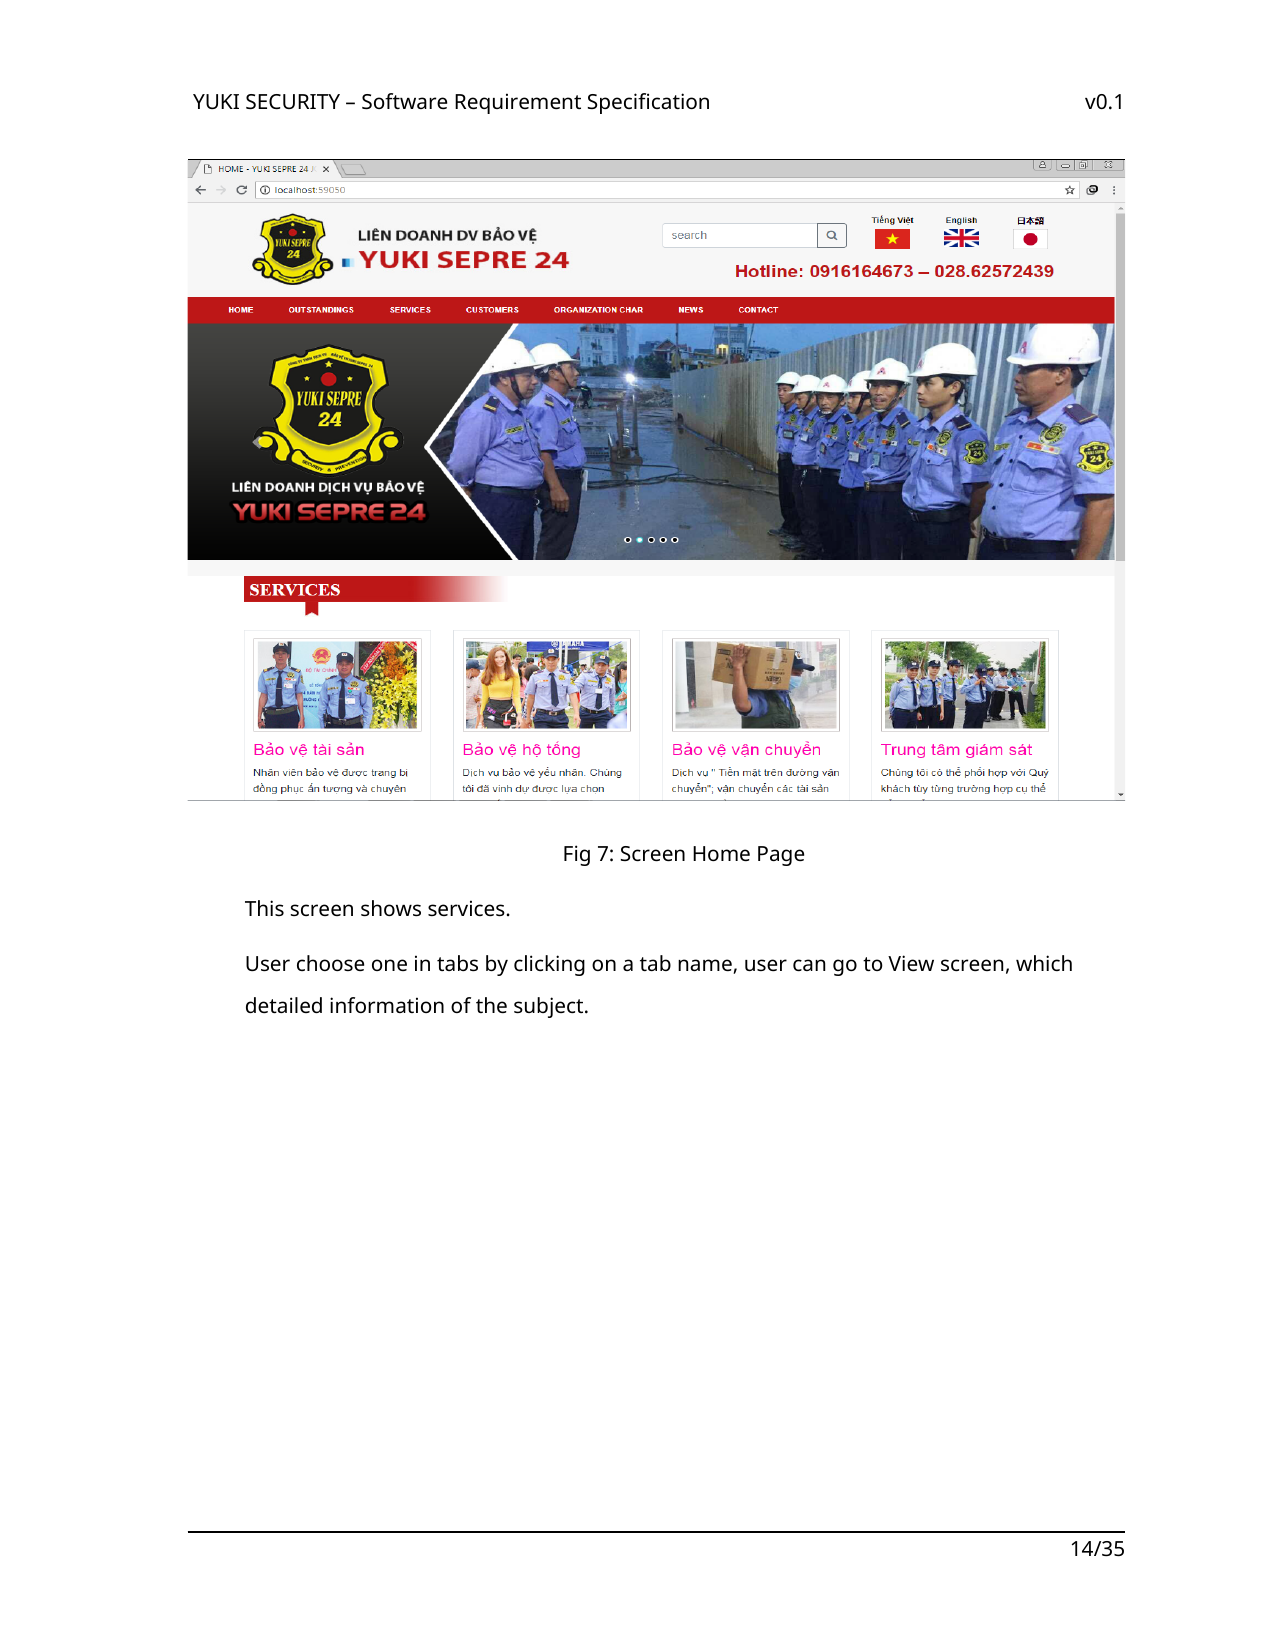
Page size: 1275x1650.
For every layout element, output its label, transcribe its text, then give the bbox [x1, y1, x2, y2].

text This screen shows services. [244, 894, 1125, 922]
text User choose one in tabs by clicking on a tab name, user can go to View screen, which detailed information of the subject. [244, 949, 1125, 1020]
text Fig 7: Screen Home Page [507, 839, 1125, 867]
picture [187, 160, 1125, 801]
